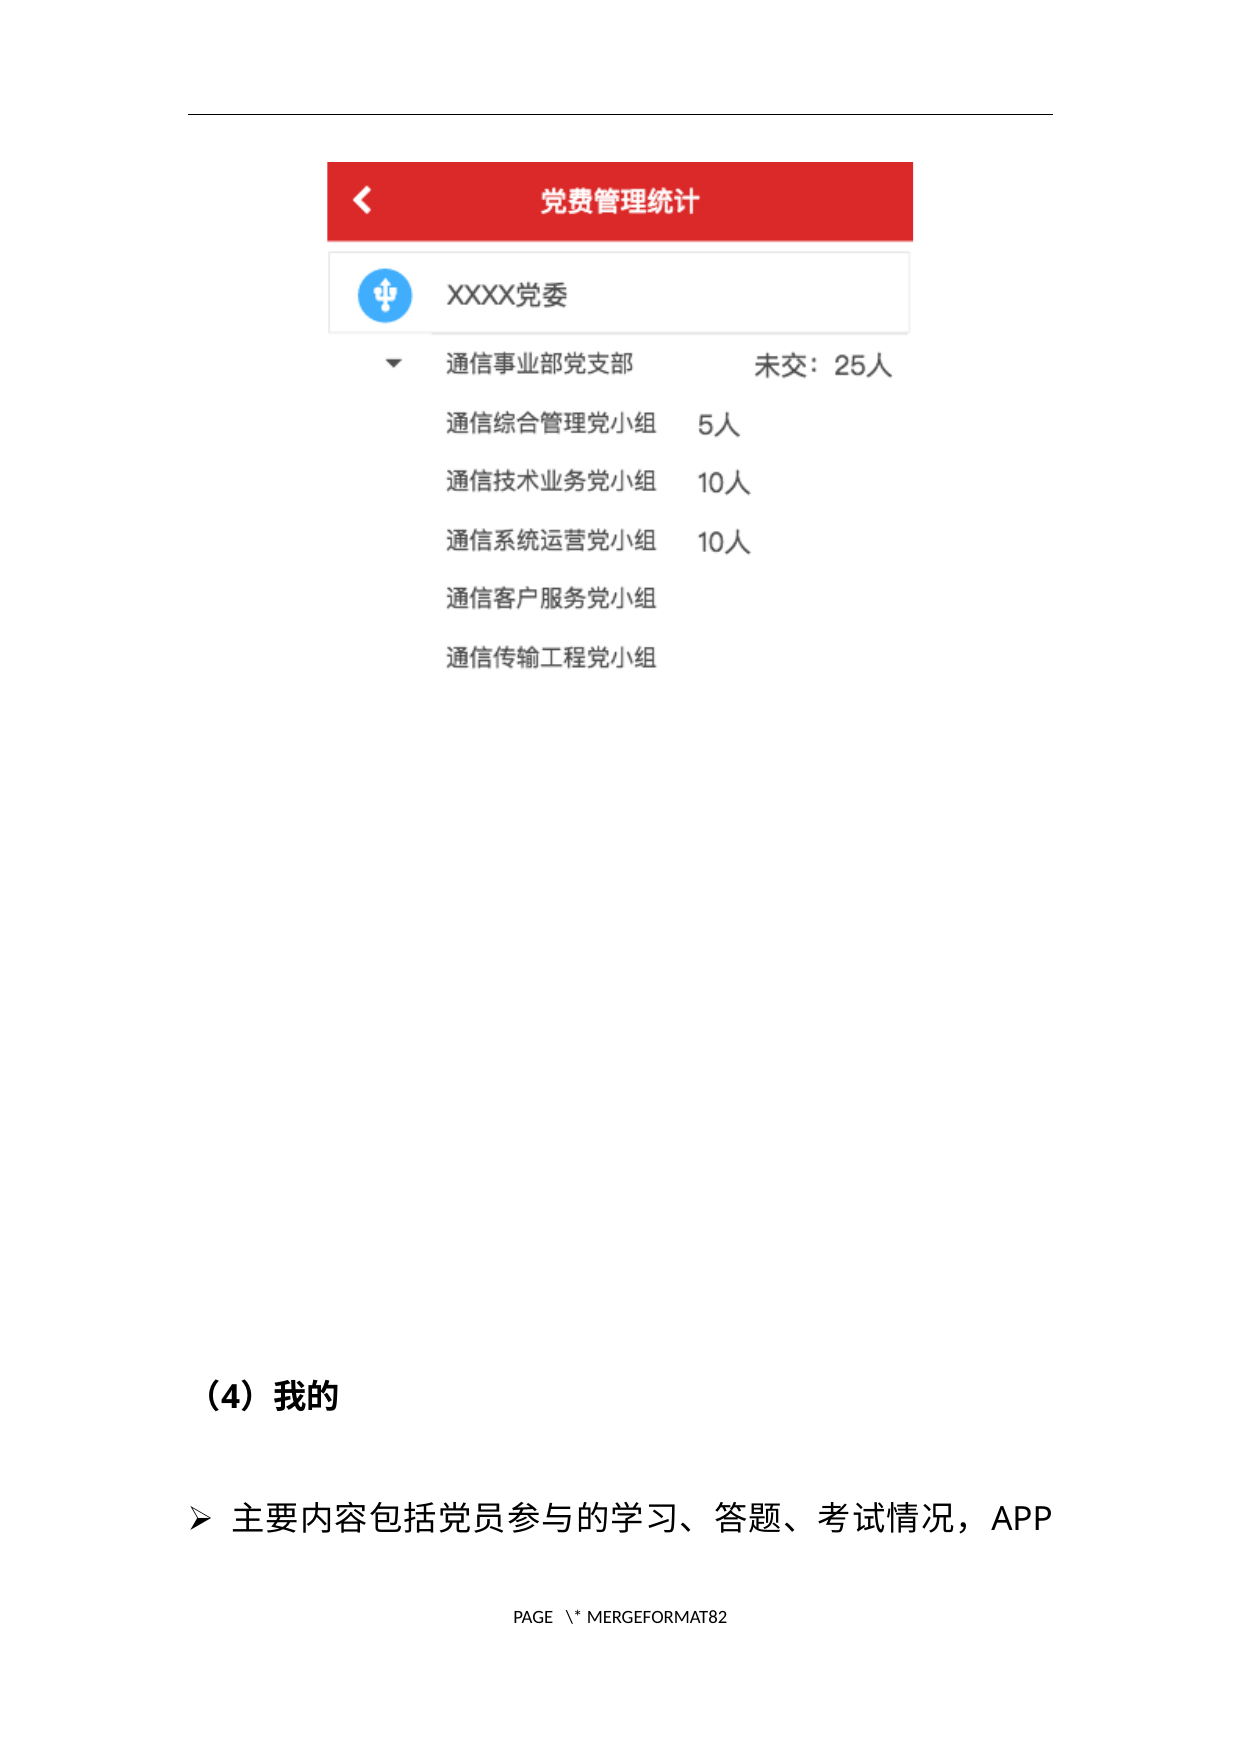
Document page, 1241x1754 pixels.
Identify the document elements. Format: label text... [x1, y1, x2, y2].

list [187, 1483, 1053, 1548]
subtitle （4）我的 [187, 1361, 1053, 1426]
picture [327, 162, 914, 1309]
